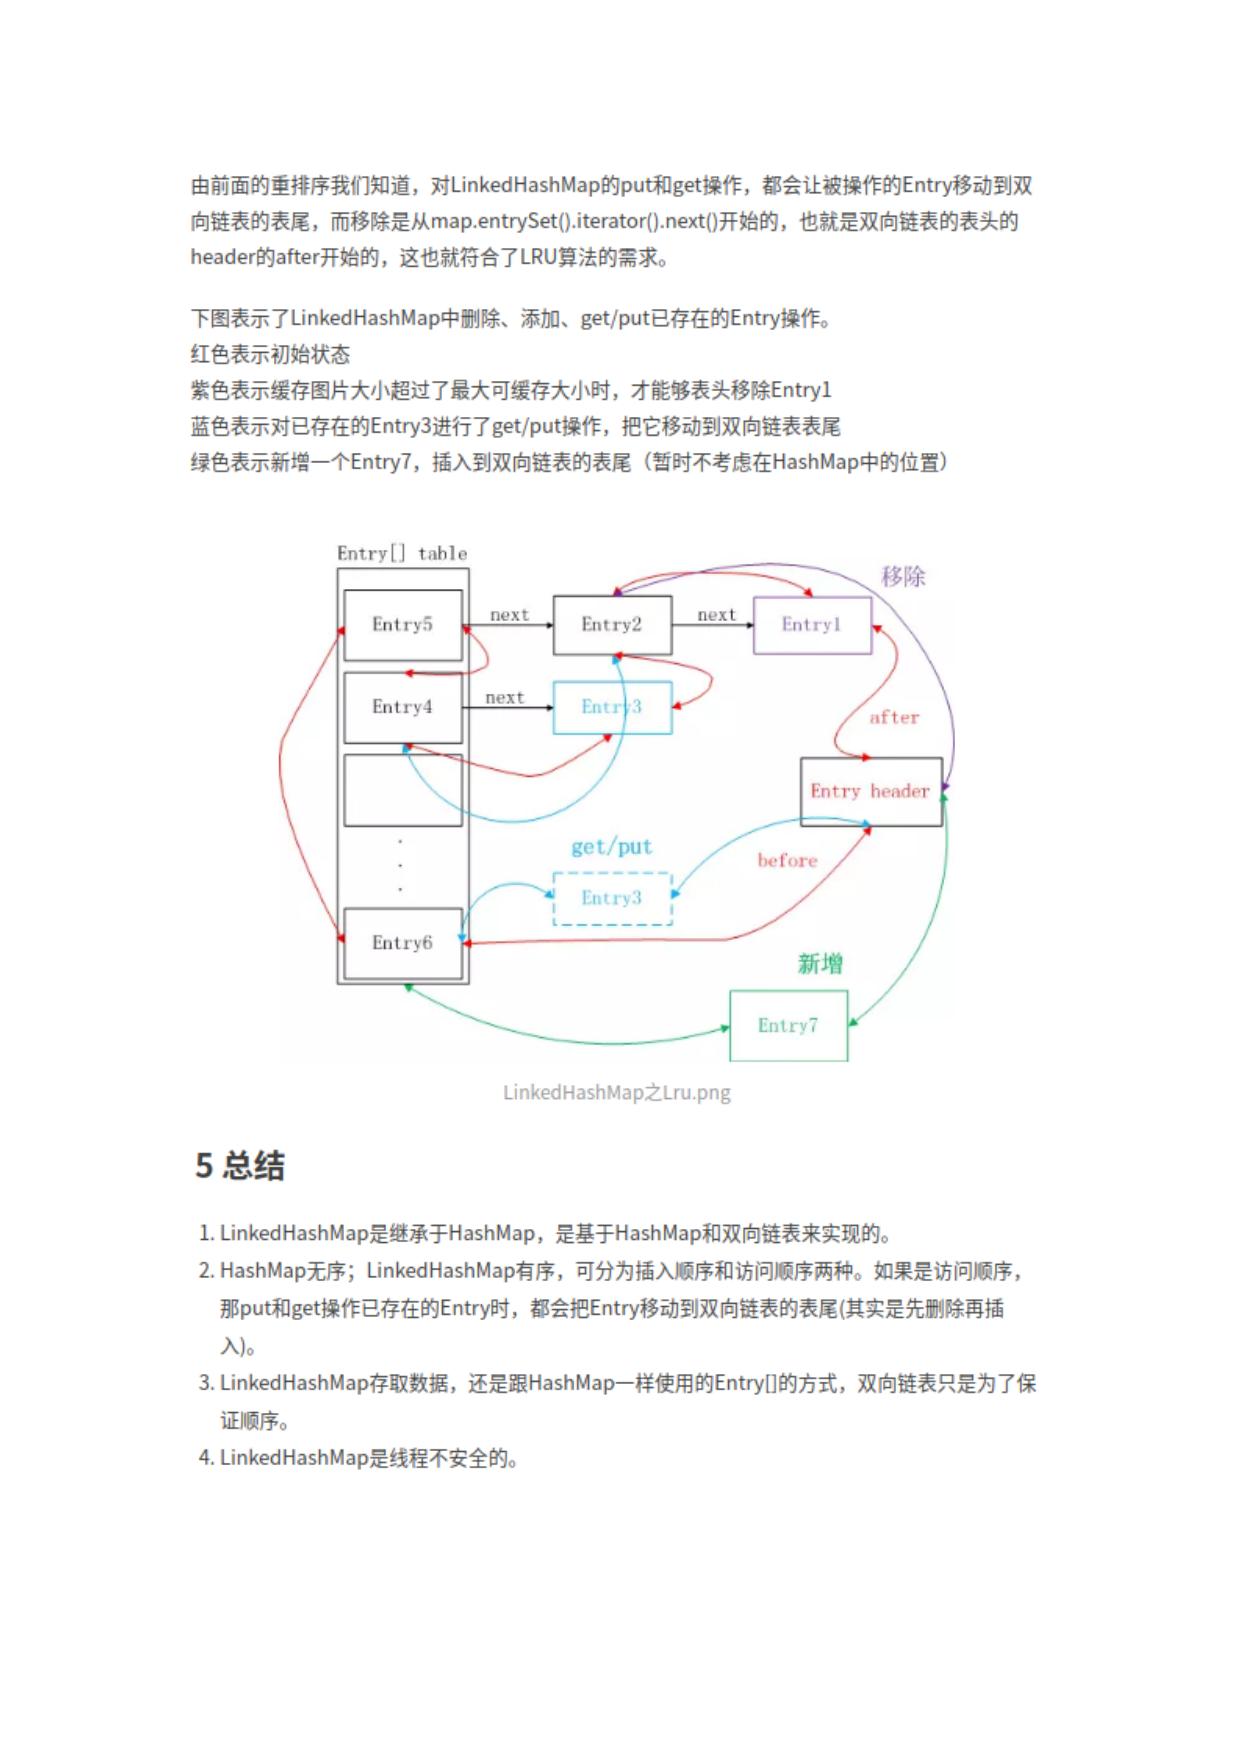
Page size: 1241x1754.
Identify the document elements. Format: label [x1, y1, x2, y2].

picture [187, 162, 1041, 1120]
picture [187, 1137, 1053, 1490]
